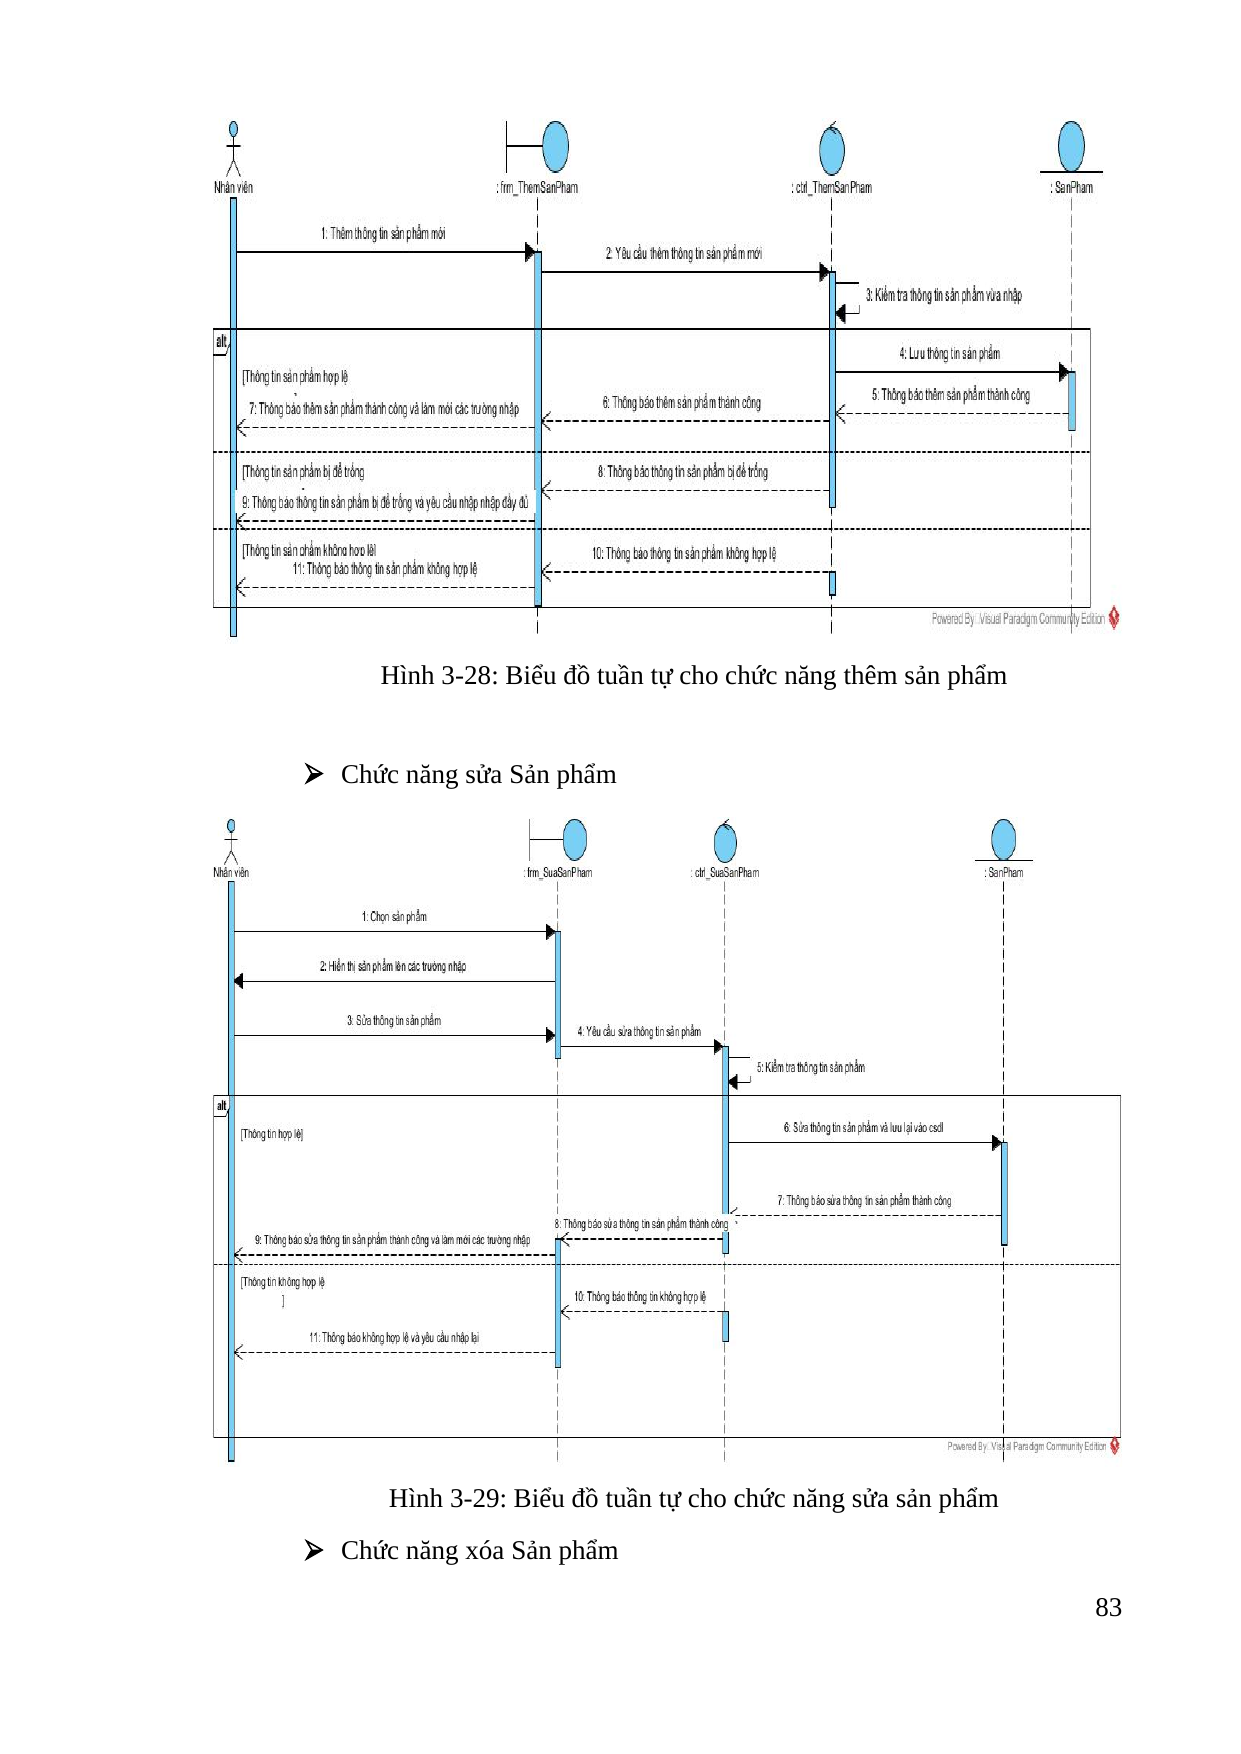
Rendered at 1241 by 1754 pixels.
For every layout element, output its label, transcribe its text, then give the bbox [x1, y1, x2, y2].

list Chức năng sửa Sản phẩm [303, 758, 1122, 789]
picture [206, 817, 1123, 1467]
picture [206, 118, 1123, 644]
list Chức năng xóa Sản phẩm [303, 1534, 1122, 1566]
